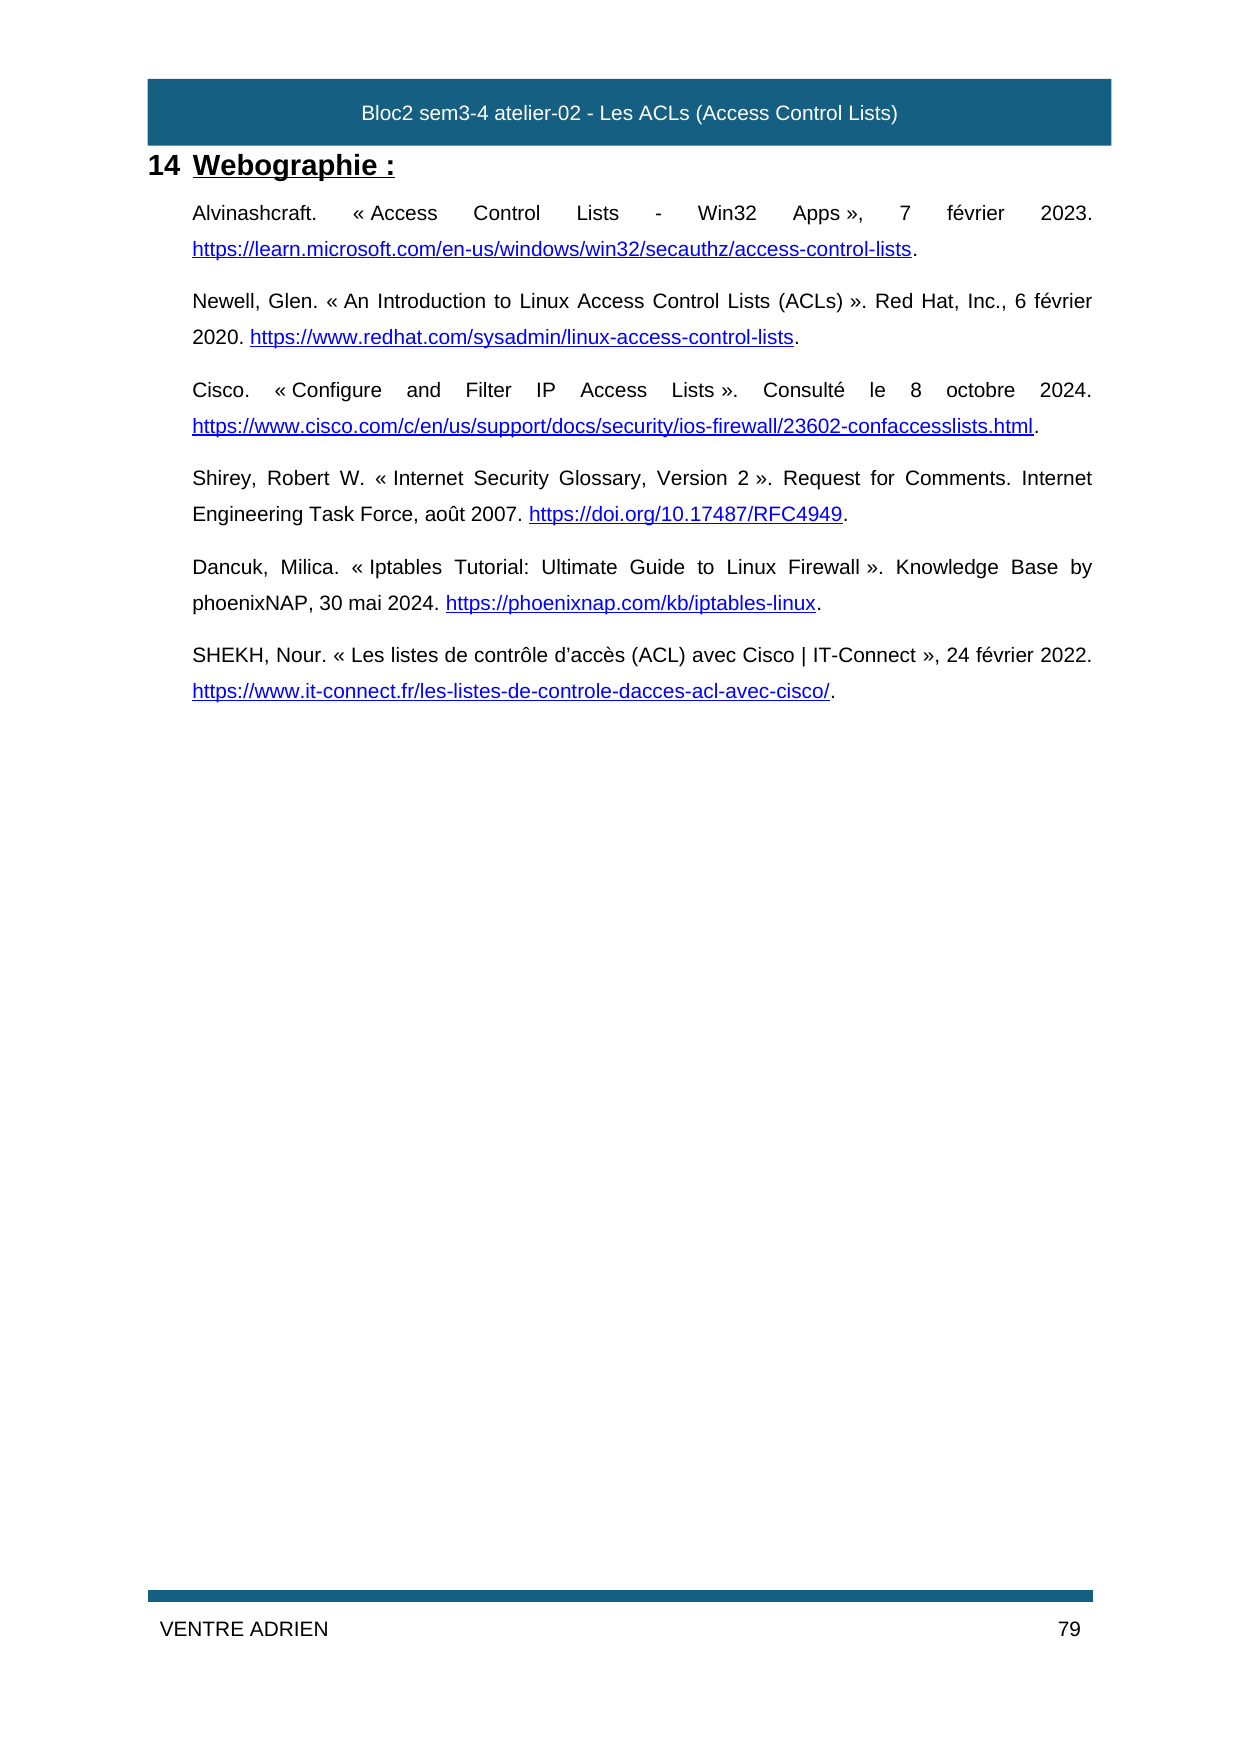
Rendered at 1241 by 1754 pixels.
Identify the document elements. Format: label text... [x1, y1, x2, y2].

text Dancuk, Milica. « Iptables Tutorial: Ultimate Guide to Linux Firewall ». Knowledge Base by phoenixNAP, 30 mai 2024. https://phoenixnap.com/kb/iptables-linux. [192, 554, 1093, 614]
text Alvinashcraft. « Access Control Lists - Win32 Apps », 7 février 2023. https://learn.microsoft.com/en-us/windows/win32/secauthz/access-control-lists. [192, 200, 1093, 260]
text Shirey, Robert W. « Internet Security Glossary, Version 2 ». Request for Comments. Internet Engineering Task Force, août 2007. https://doi.org/10.17487/RFC4949. [192, 466, 1093, 526]
text Cisco. « Configure and Filter IP Access Lists ». Consulté le 8 octobre 2024. https://www.cisco.com/c/en/us/support/docs/security/ios-firewall/23602-confaccesslists.html. [192, 377, 1093, 437]
subtitle Webographie : [148, 148, 1093, 181]
text SHEKH, Nour. « Les listes de contrôle d’accès (ACL) avec Cisco | IT-Connect », 24 février 2022. https://www.it-connect.fr/les-listes-de-controle-dacces-acl-avec-cisco/. [192, 643, 1093, 703]
text Newell, Glen. « An Introduction to Linux Access Control Lists (ACLs) ». Red Hat, Inc., 6 février 2020. https://www.redhat.com/sysadmin/linux-access-control-lists. [192, 289, 1093, 349]
